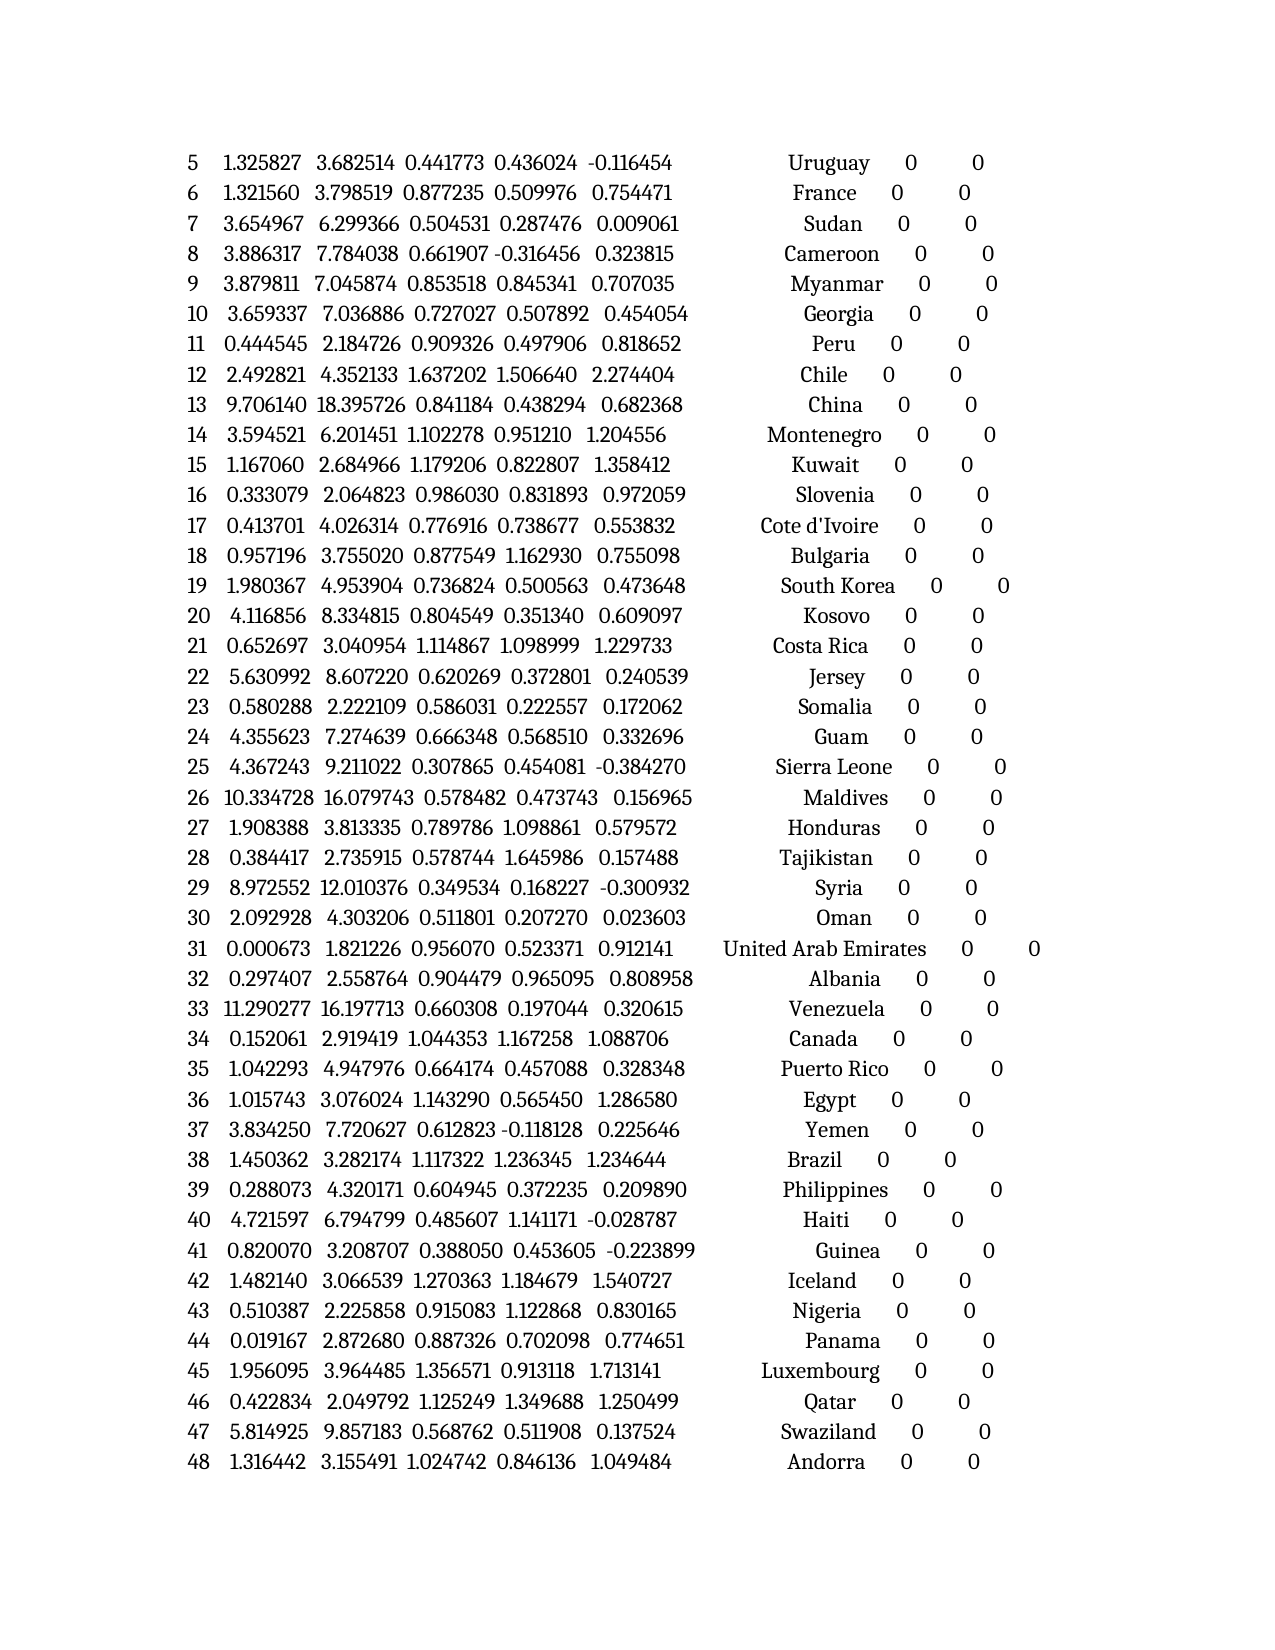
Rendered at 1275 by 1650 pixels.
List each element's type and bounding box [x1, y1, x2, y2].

text [187, 150, 1087, 1475]
